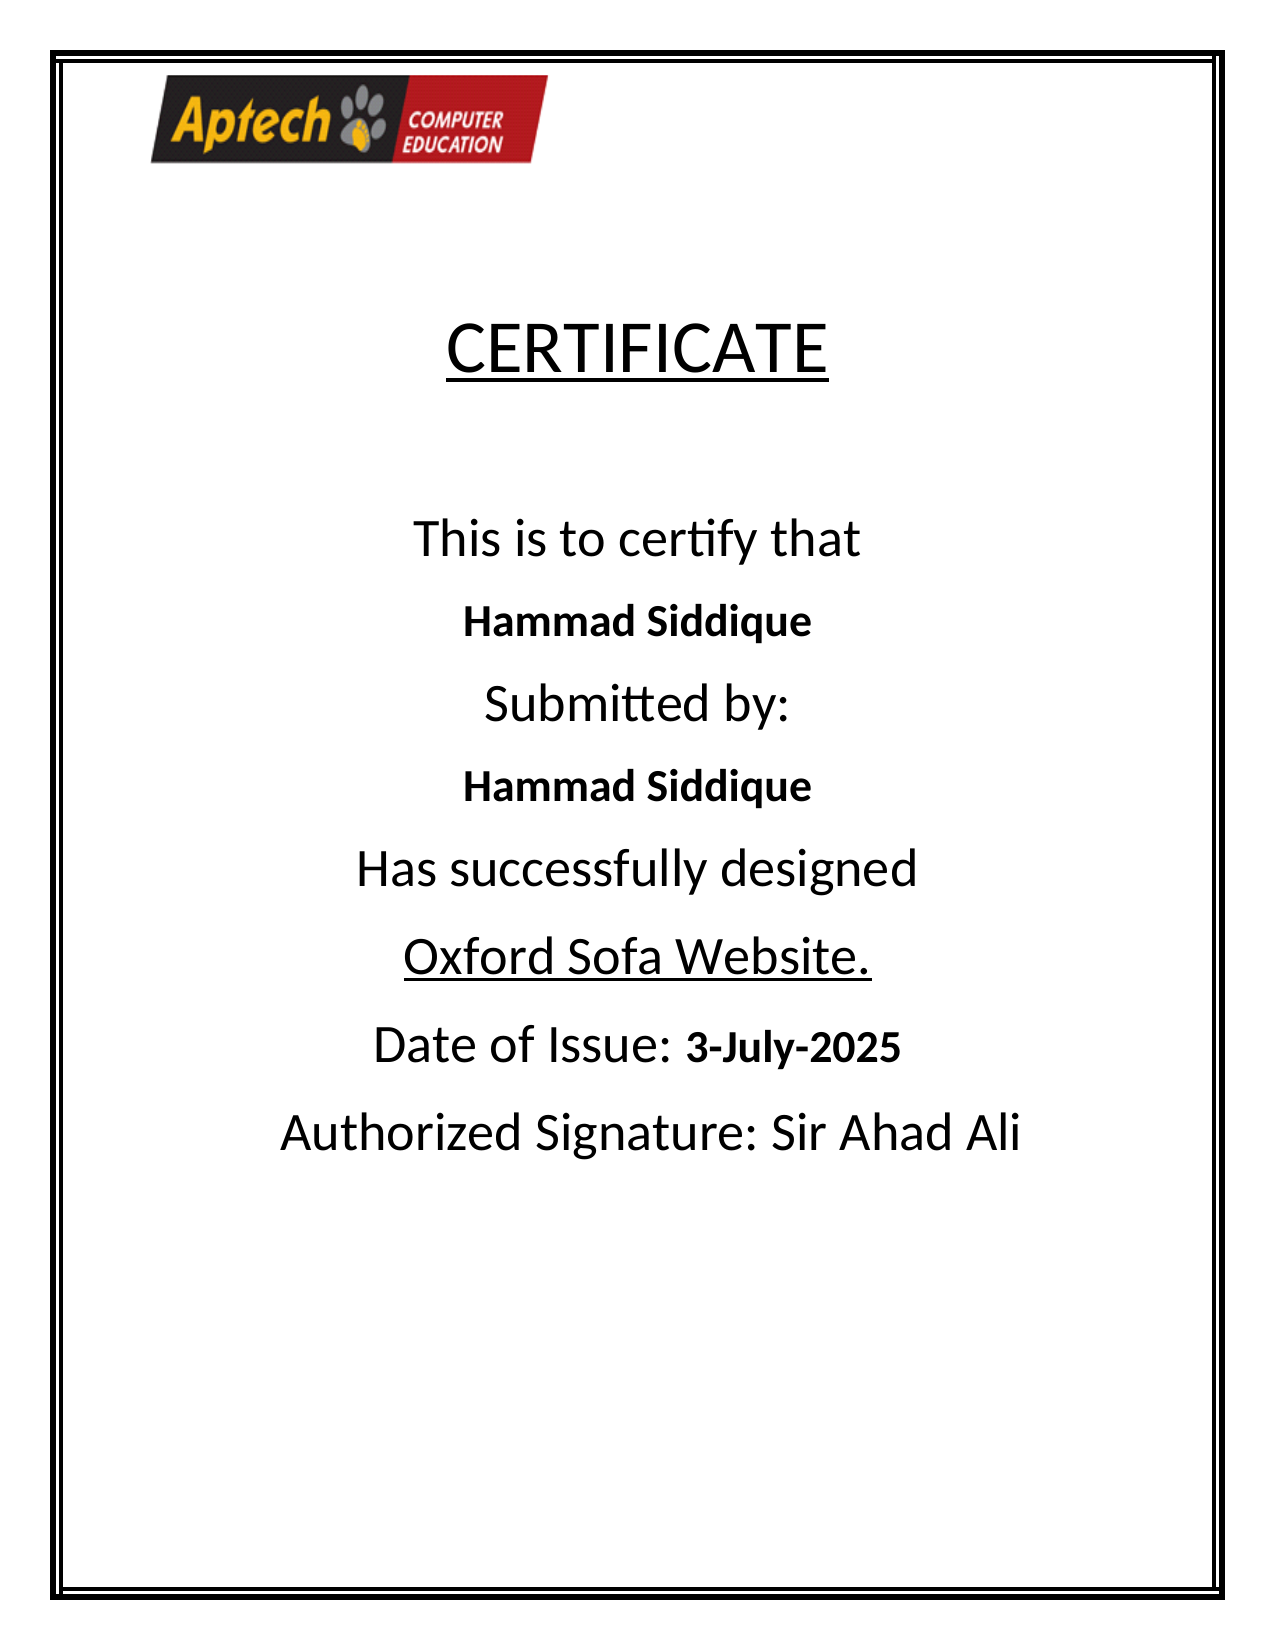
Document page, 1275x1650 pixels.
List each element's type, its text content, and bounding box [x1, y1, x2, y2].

text Has successfully designed [150, 833, 1125, 899]
text Hammad Siddique [150, 591, 1125, 647]
text Authorized Signature: Sir Ahad Ali [84, 1097, 1212, 1164]
text Submitted by: [150, 668, 1125, 734]
text Hammad Siddique [150, 756, 1125, 812]
picture [150, 75, 569, 185]
text This is to certify that [150, 503, 1125, 569]
text Oxford Sofa Website. [150, 921, 1125, 988]
text Date of Issue: 3-July-2025 [150, 1009, 1125, 1076]
text CERTIFICATE [150, 300, 1125, 391]
